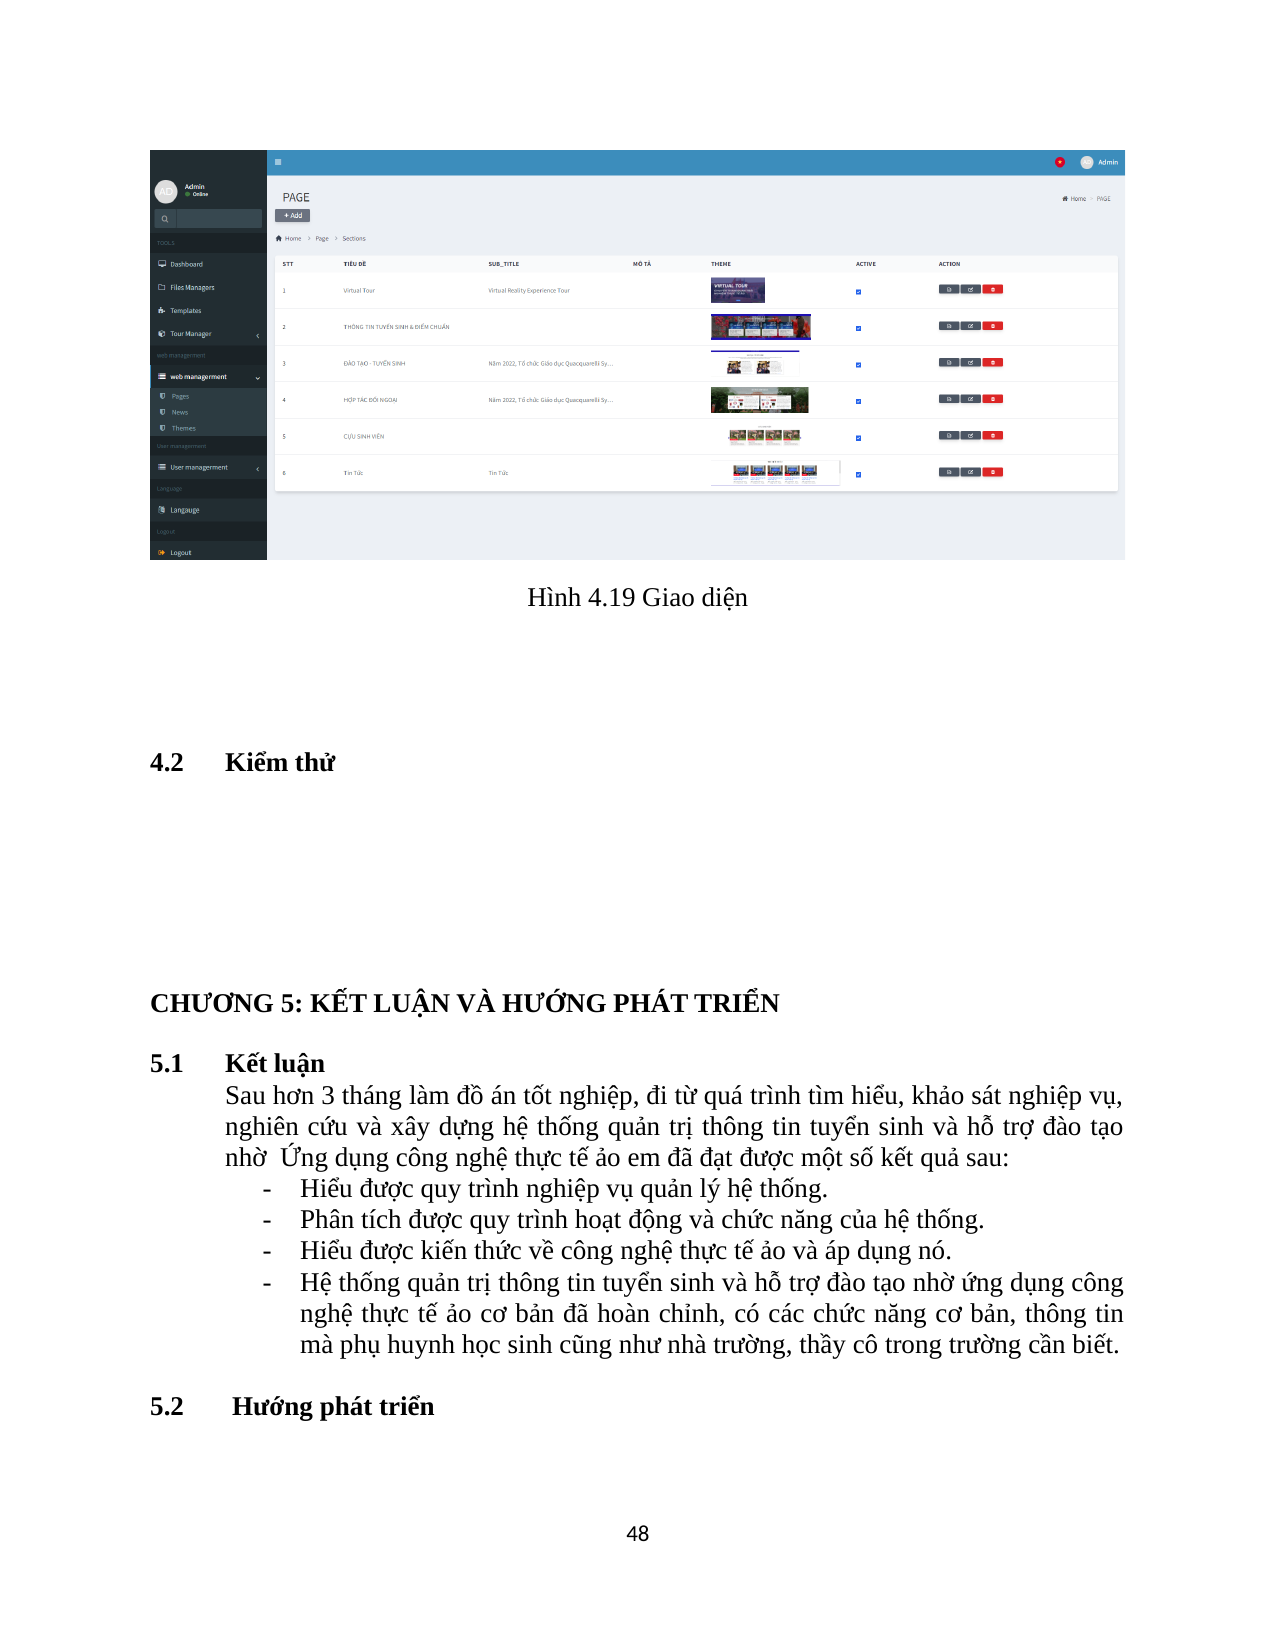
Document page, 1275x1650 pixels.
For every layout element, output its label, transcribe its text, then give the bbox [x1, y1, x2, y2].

list Hiểu được quy trình nghiệp vụ quản lý hệ thống. [262, 1172, 1125, 1203]
list Hiểu được kiến thức về công nghệ thực tế ảo và áp dụng nó. [262, 1234, 1125, 1266]
text Hình 4.19 Giao diện [150, 581, 1125, 612]
list Phân tích được quy trình hoạt động và chức năng của hệ thống. [262, 1203, 1125, 1234]
picture [150, 150, 1125, 560]
list Hướng phát triển [150, 1390, 1125, 1421]
list Sau hơn 3 tháng làm đồ án tốt nghiệp, đi từ quá trình tìm hiểu, khảo sát nghiệp vụ, nghiên cứu và xây dựng hệ thống quản trị thông tin tuyển sinh và hỗ trợ đào tạo nhờ Ứng dụng công nghệ thực tế ảo em đã đạt được một số kết quả sau: [225, 1079, 1125, 1172]
list Kiểm thử [150, 746, 1125, 777]
list Hệ thống quản trị thông tin tuyển sinh và hỗ trợ đào tạo nhờ ứng dụng công nghệ thực tế ảo cơ bản đã hoàn chỉnh, có các chức năng cơ bản, thông tin mà phụ huynh học sinh cũng như nhà trường, thầy cô trong trường cần biết. [262, 1266, 1125, 1359]
list Kết luận [150, 1048, 1125, 1079]
subtitle CHƯƠNG 5: KẾT LUẬN VÀ HƯỚNG PHÁT TRIỂN [150, 987, 1125, 1018]
